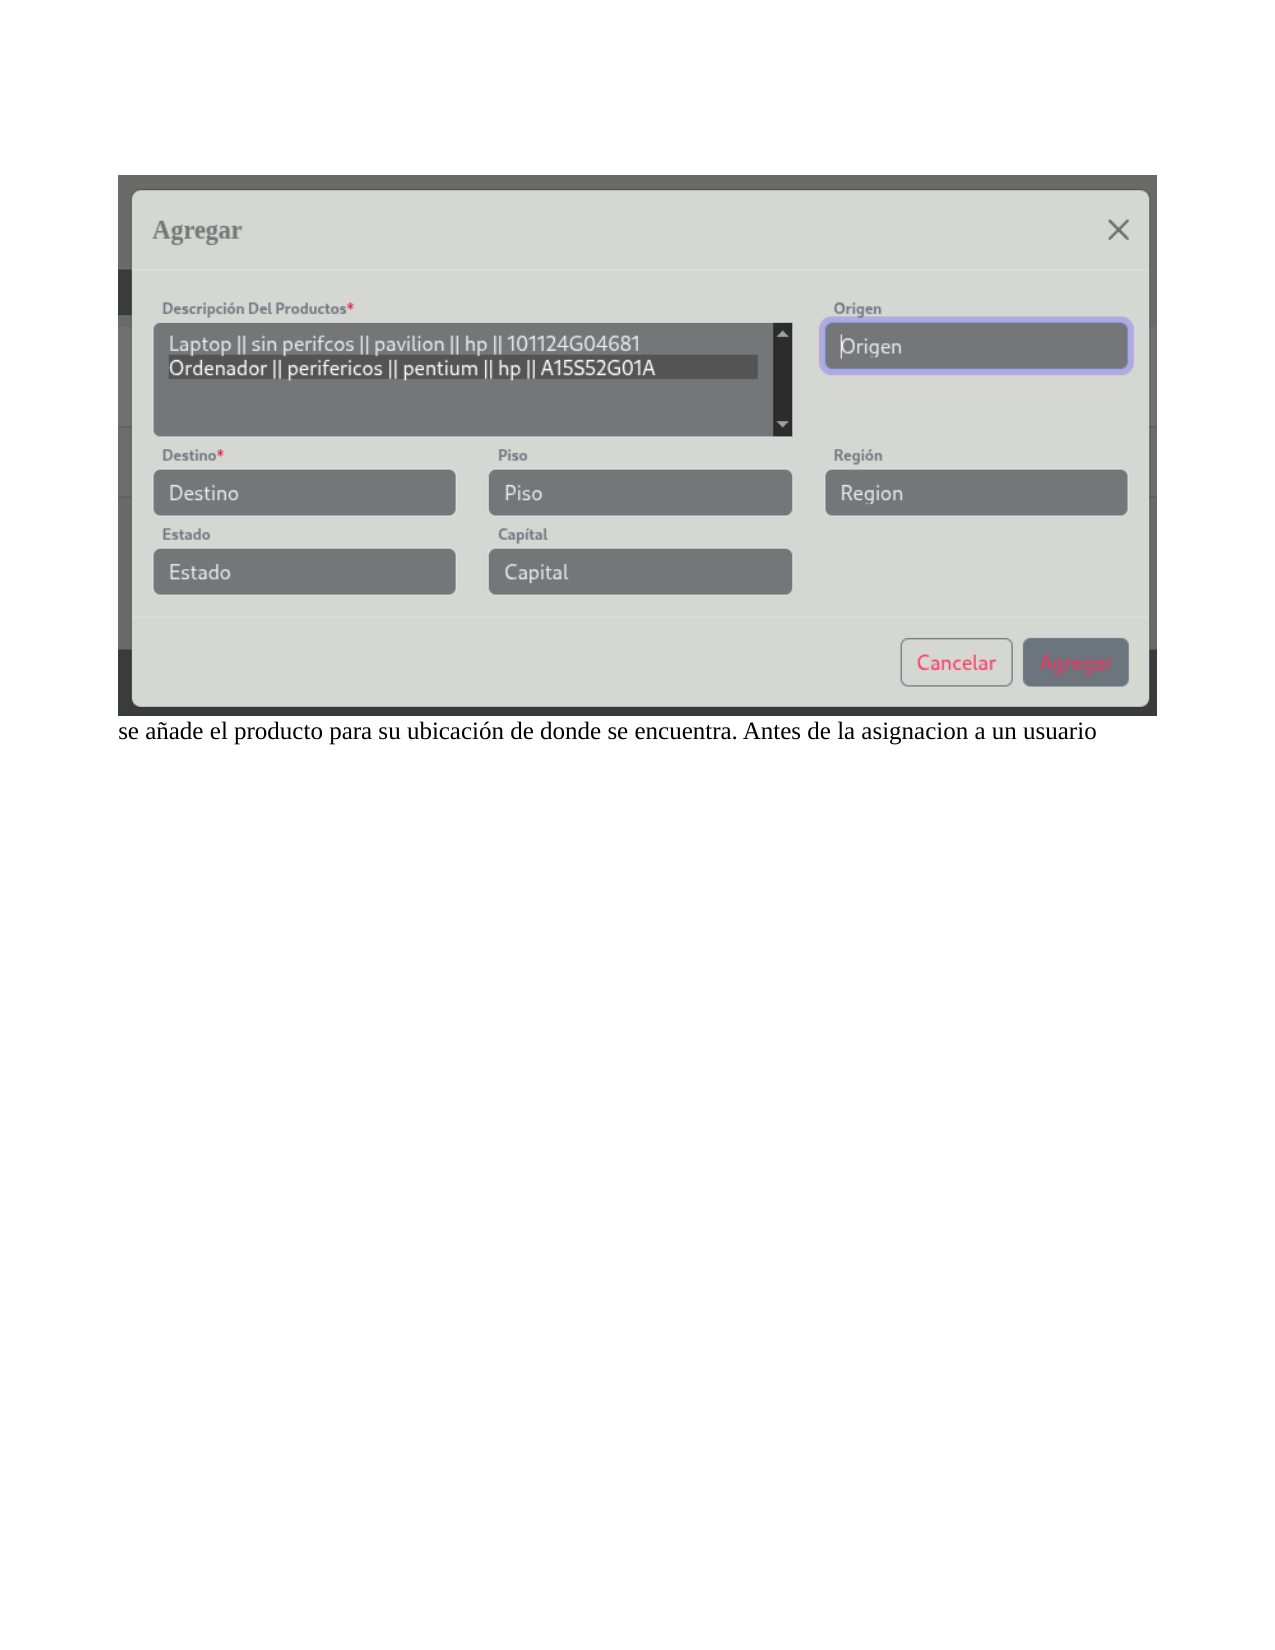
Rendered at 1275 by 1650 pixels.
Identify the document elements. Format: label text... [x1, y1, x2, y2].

text se añade el producto para su ubicación de donde se encuentra. Antes de la asignacion a un usuario [118, 716, 1157, 745]
picture [118, 175, 1157, 716]
